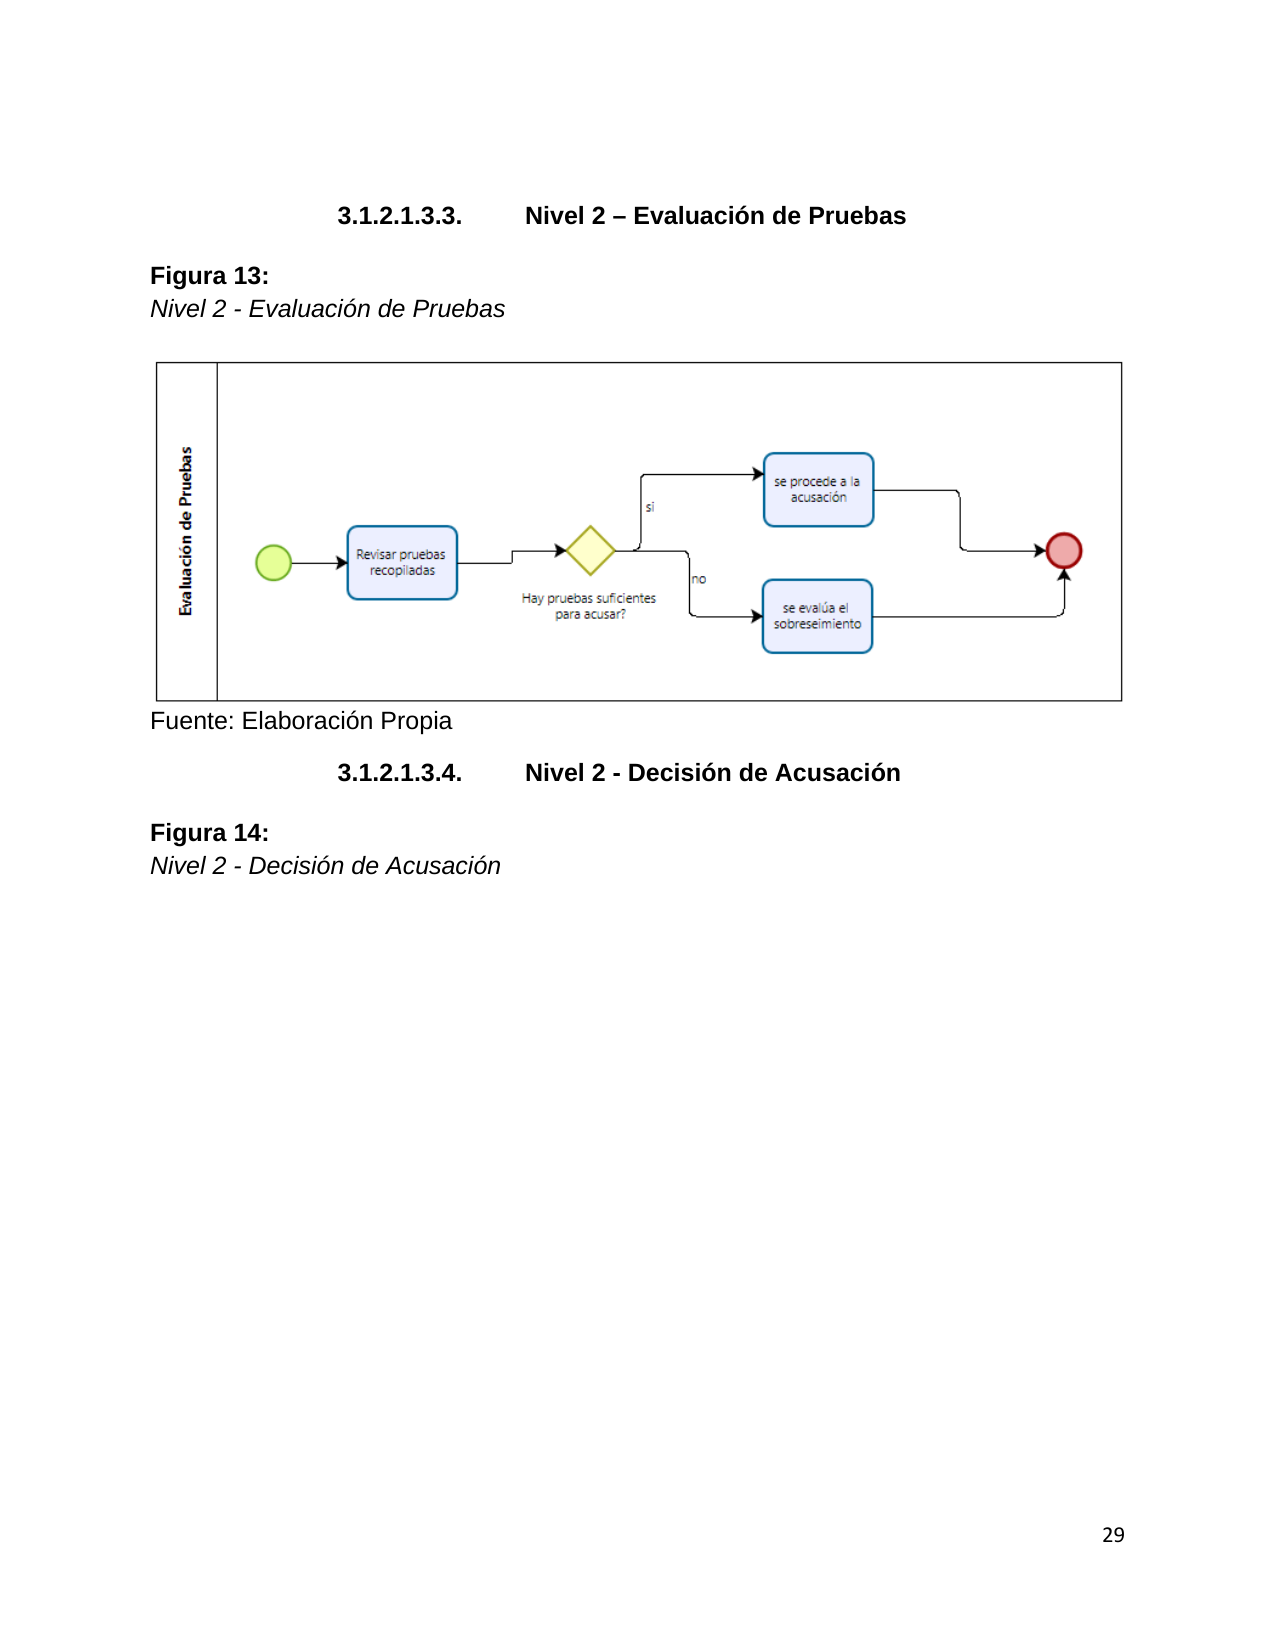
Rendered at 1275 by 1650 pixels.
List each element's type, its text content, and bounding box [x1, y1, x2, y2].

text Figura 14: Nivel 2 - Decisión de Acusación [150, 818, 1125, 879]
picture [150, 356, 1126, 704]
text Fuente: Elaboración Propia [150, 704, 1125, 734]
text Figura 13: Nivel 2 - Evaluación de Pruebas [150, 261, 1125, 323]
subtitle Nivel 2 - Decisión de Acusación [337, 757, 1125, 786]
subtitle Nivel 2 – Evaluación de Pruebas [337, 201, 1125, 230]
